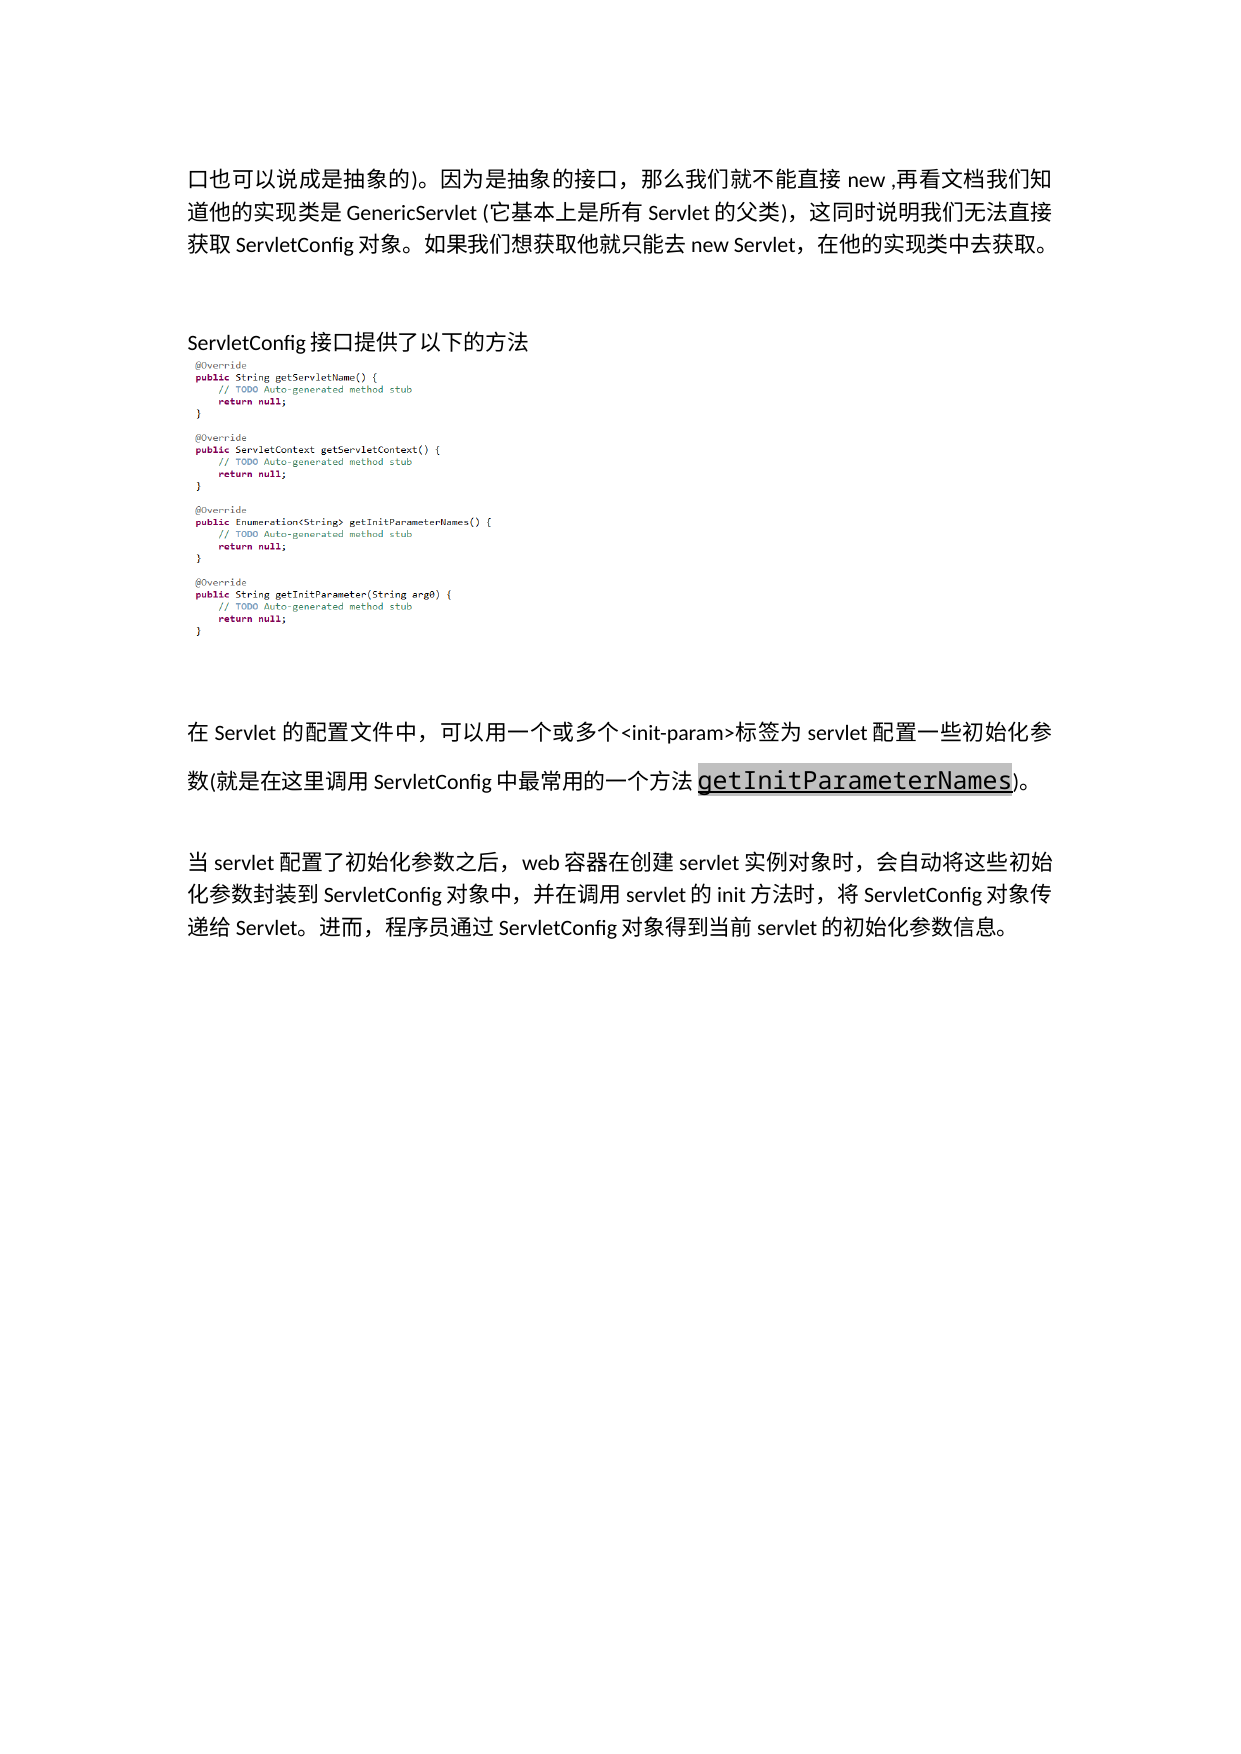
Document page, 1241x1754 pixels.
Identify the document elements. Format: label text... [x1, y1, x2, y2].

text 当servlet配置了初始化参数之后，web容器在创建servlet实例对象时，会自动将这些初始化参数封装到ServletConfig对象中，并在调用servlet的init方法时，将ServletConfig对象传递给Servlet。进而，程序员通过ServletConfig对象得到当前servlet的初始化参数信息。 [187, 844, 1053, 942]
text ServletConfig接口提供了以下的方法 [187, 324, 1053, 357]
picture [187, 357, 494, 643]
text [187, 162, 1053, 259]
text 在Servlet 的配置文件中，可以用一个或多个<init-param>标签为servlet配置一些初始化参数(就是在这里调用ServletConfig中最常用的一个方法getInitParameterNames)。 [187, 714, 1053, 812]
